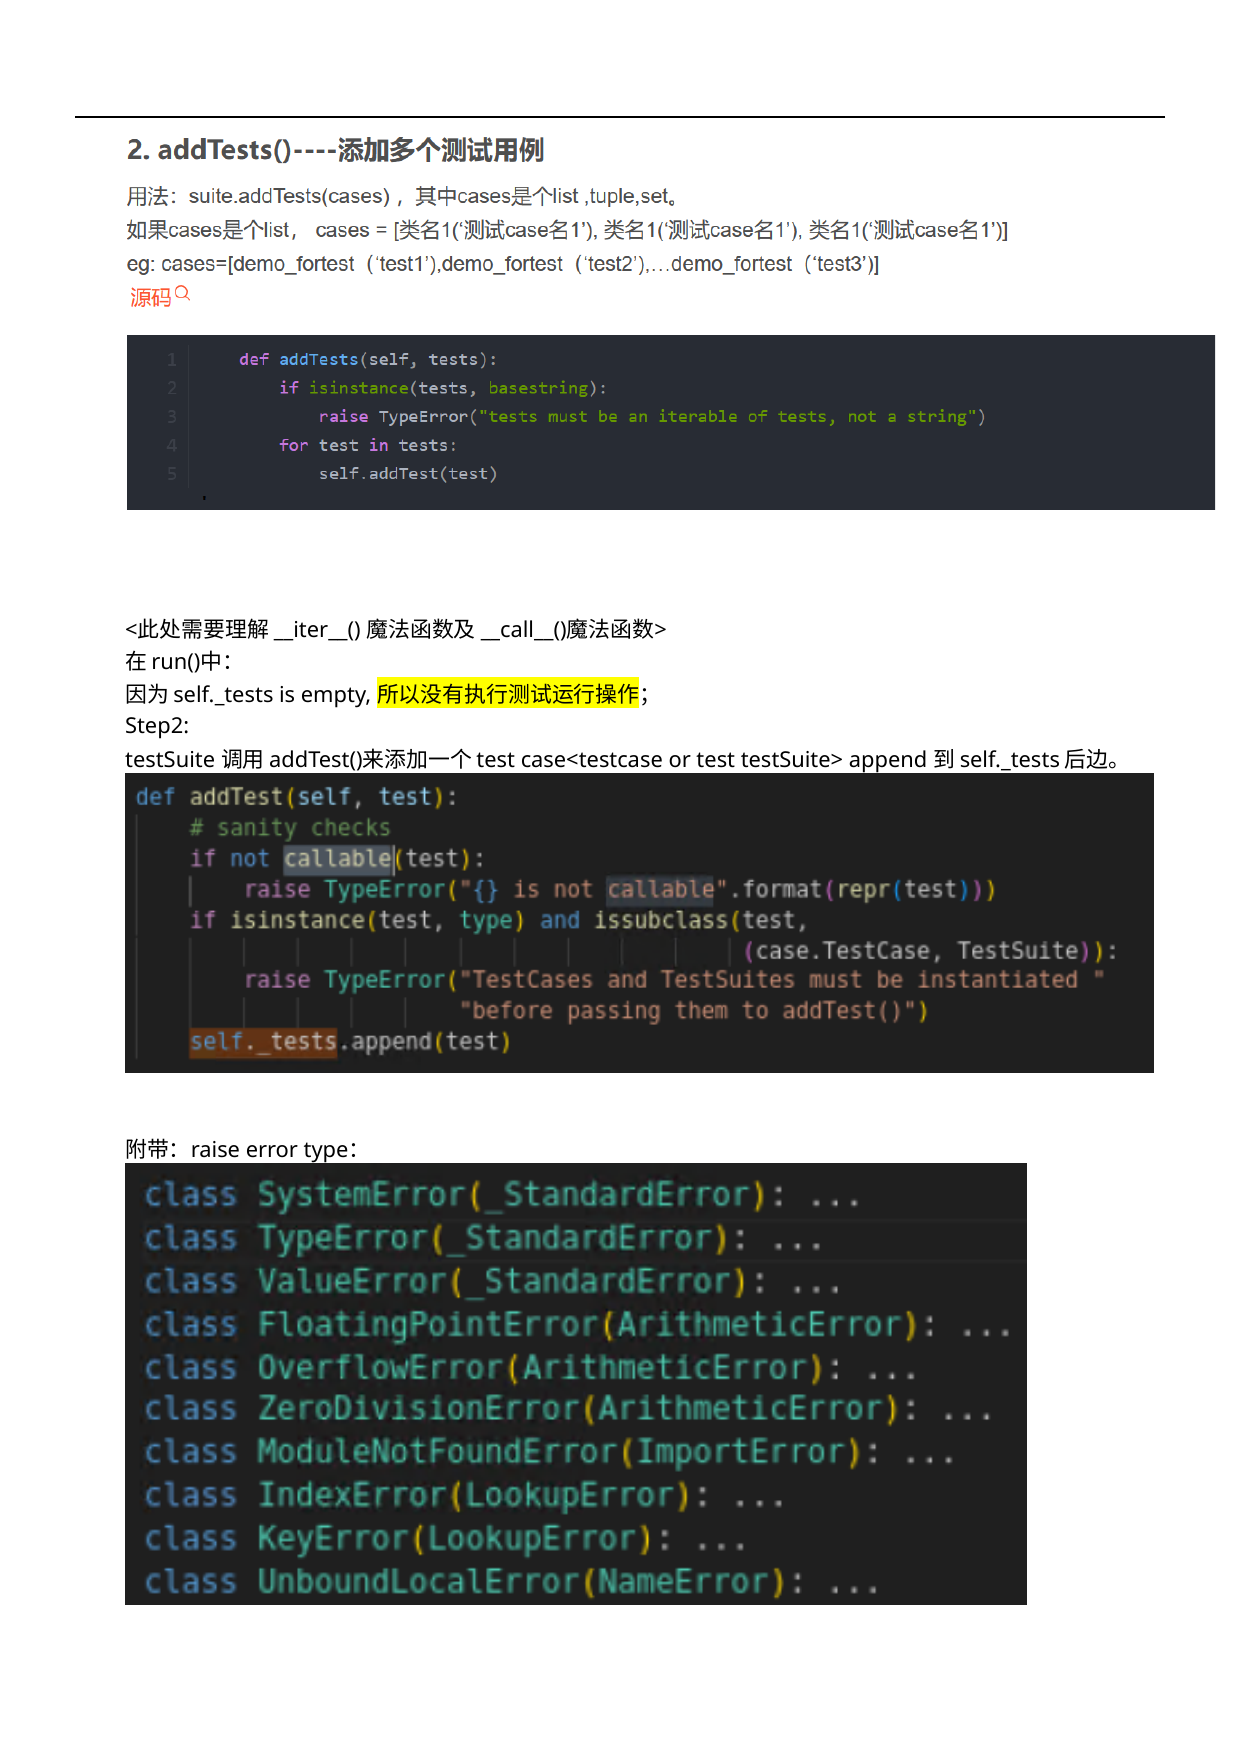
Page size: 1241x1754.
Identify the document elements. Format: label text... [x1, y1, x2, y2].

text 在run()中： [75, 644, 1165, 676]
text 因为self._tests is empty, 所以没有执行测试运行操作； [75, 676, 1165, 709]
text 附带：raise error type： [75, 1131, 1165, 1164]
text testSuite 调用addTest()来添加一个test case<testcase or test testSuite> append 到self._tests后边。 [75, 741, 1165, 774]
text <此处需要理解 __iter__() 魔法函数及 __call__()魔法函数> [75, 611, 1165, 644]
text Step2: [75, 709, 1165, 741]
